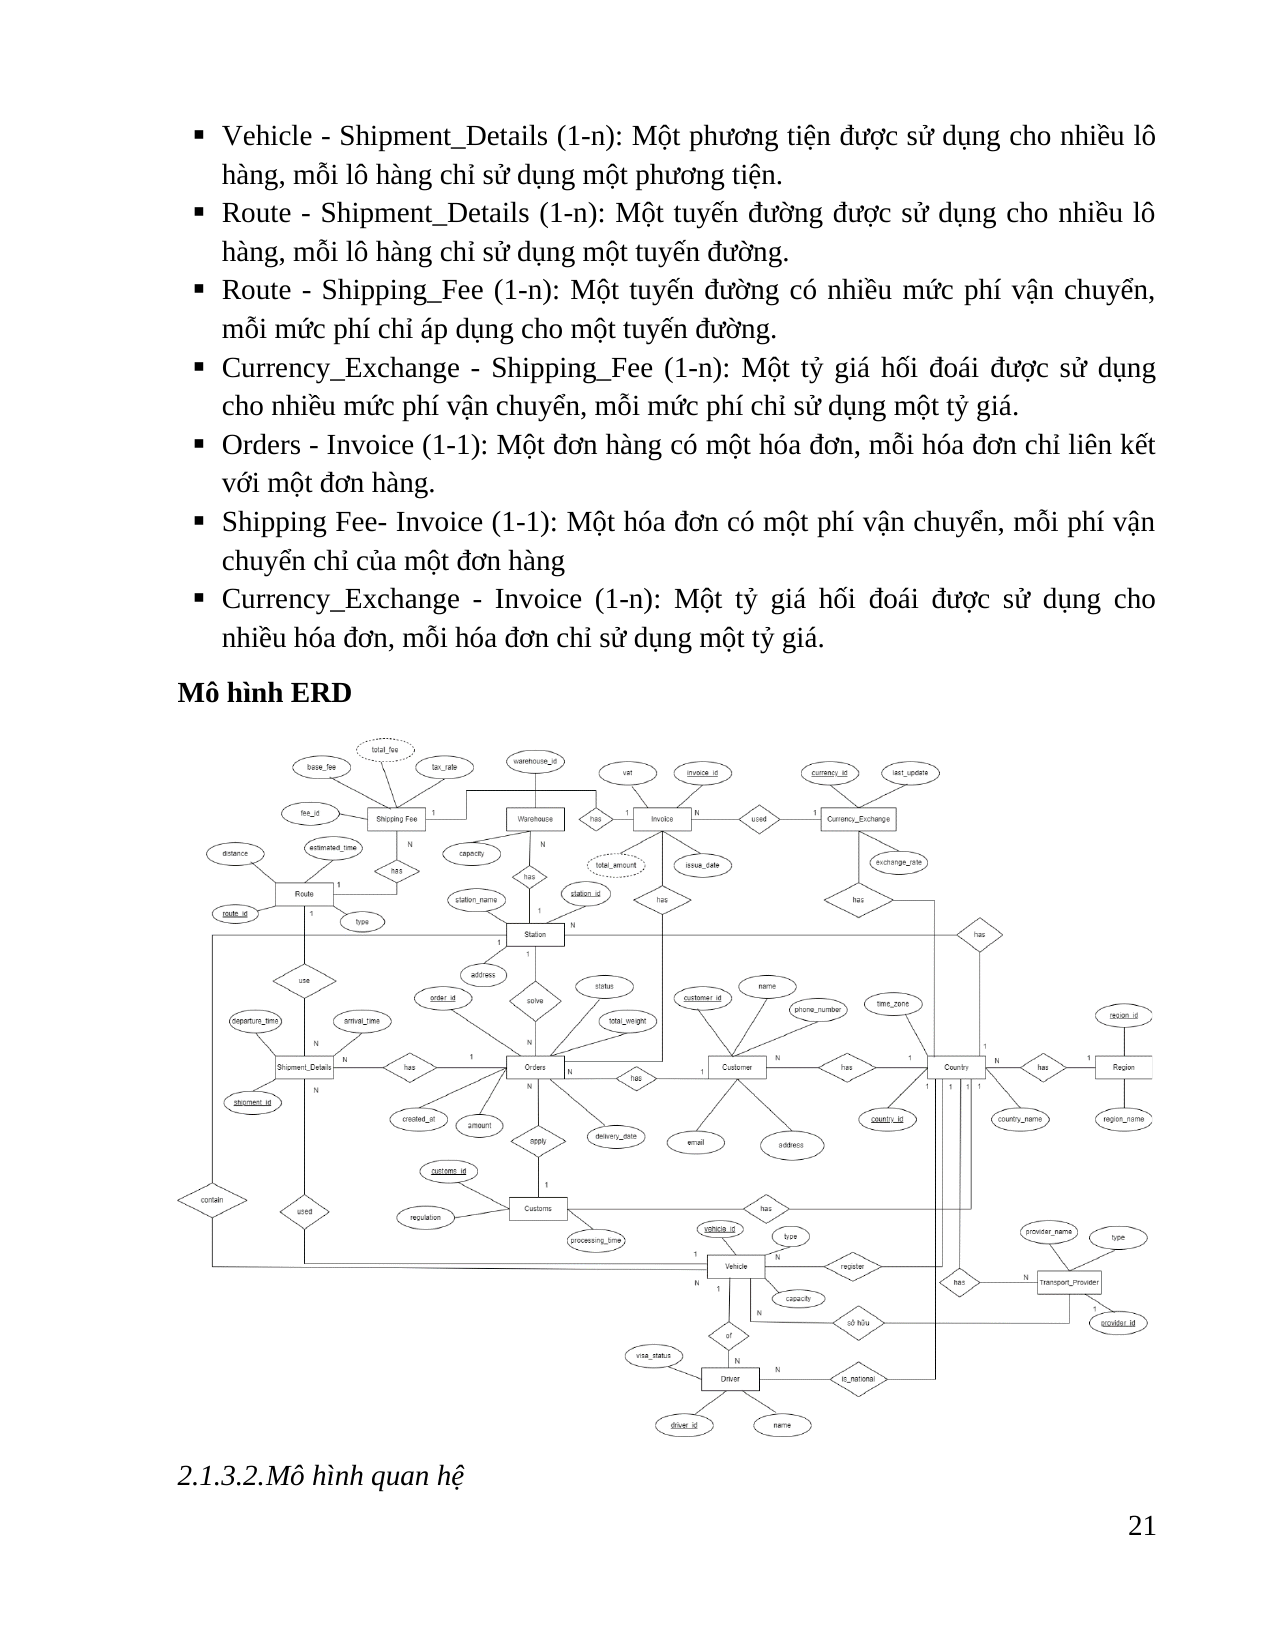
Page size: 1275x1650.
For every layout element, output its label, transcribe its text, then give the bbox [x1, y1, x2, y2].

list Orders - Invoice (1-1): Một đơn hàng có một hóa đơn, mỗi hóa đơn chỉ liên kết với một đơn hàng. [192, 427, 1157, 499]
list Mô hình quan hệ [177, 1458, 1157, 1492]
list Route - Shipping_Fee (1-n): Một tuyến đường có nhiều mức phí vận chuyển, mỗi mức phí chỉ áp dụng cho một tuyến đường. [192, 272, 1157, 345]
picture [177, 738, 1153, 1437]
text Mô hình ERD [177, 675, 1157, 709]
list Route - Shipment_Details (1-n): Một tuyến đường được sử dụng cho nhiều lô hàng, mỗi lô hàng chỉ sử dụng một tuyến đường. [192, 195, 1157, 267]
list Shipping Fee- Invoice (1-1): Một hóa đơn có một phí vận chuyển, mỗi phí vận chuyển chỉ của một đơn hàng [192, 504, 1157, 576]
list Currency_Exchange - Invoice (1-n): Một tỷ giá hối đoái được sử dụng cho nhiều hóa đơn, mỗi hóa đơn chỉ sử dụng một tỷ giá. [192, 581, 1157, 653]
list Currency_Exchange - Shipping_Fee (1-n): Một tỷ giá hối đoái được sử dụng cho nhiều mức phí vận chuyển, mỗi mức phí chỉ sử dụng một tỷ giá. [192, 350, 1157, 422]
list Vehicle - Shipment_Details (1-n): Một phương tiện được sử dụng cho nhiều lô hàng, mỗi lô hàng chỉ sử dụng một phương tiện. [192, 118, 1157, 190]
